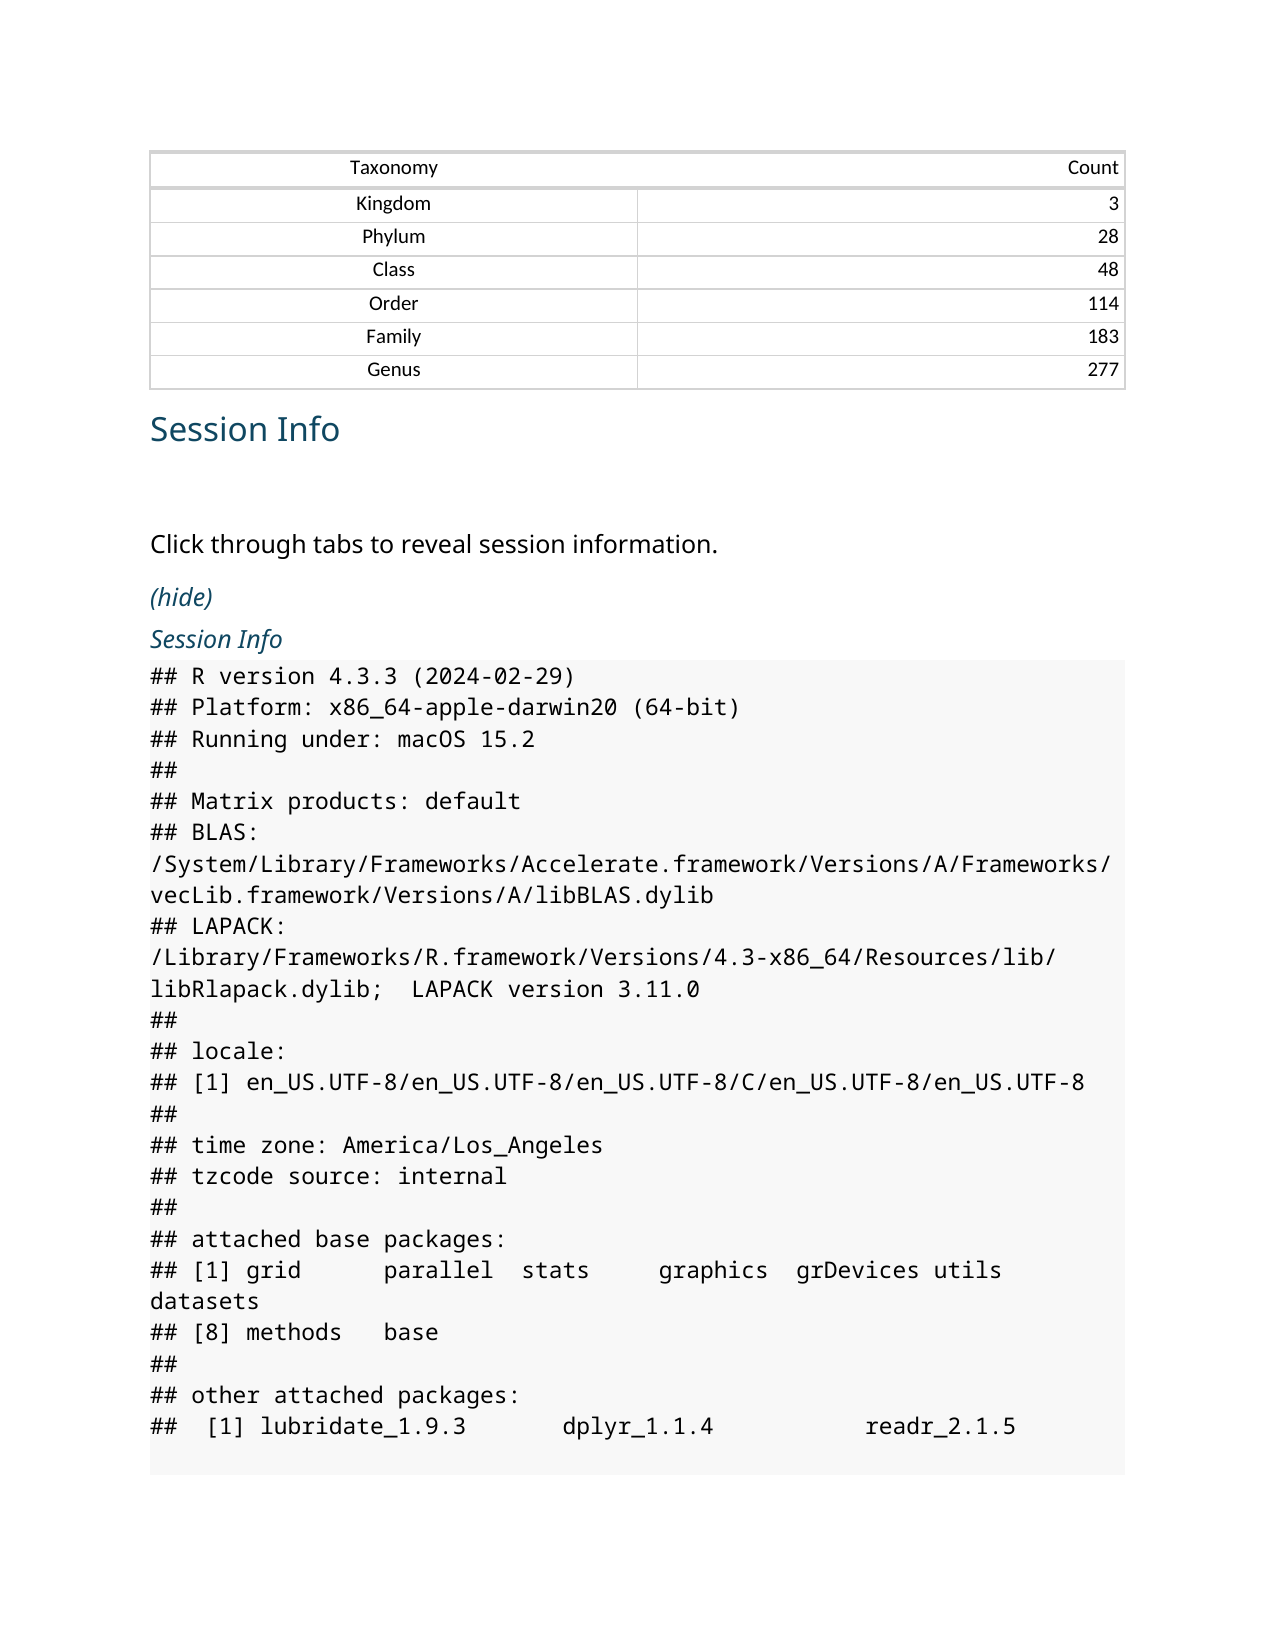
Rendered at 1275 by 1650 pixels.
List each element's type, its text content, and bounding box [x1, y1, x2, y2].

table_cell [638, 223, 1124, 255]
subtitle Session Info [150, 622, 1125, 656]
subtitle (hide) [150, 579, 1125, 613]
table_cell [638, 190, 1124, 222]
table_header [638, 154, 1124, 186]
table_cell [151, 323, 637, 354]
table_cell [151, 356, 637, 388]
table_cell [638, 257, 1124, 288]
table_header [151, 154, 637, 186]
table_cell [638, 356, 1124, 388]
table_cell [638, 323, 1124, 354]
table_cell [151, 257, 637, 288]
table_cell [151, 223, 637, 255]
text Click through tabs to reveal session information. [150, 527, 1125, 561]
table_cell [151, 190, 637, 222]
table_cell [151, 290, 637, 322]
subtitle Session Info [150, 406, 1125, 451]
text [150, 660, 1125, 1475]
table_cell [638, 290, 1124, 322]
